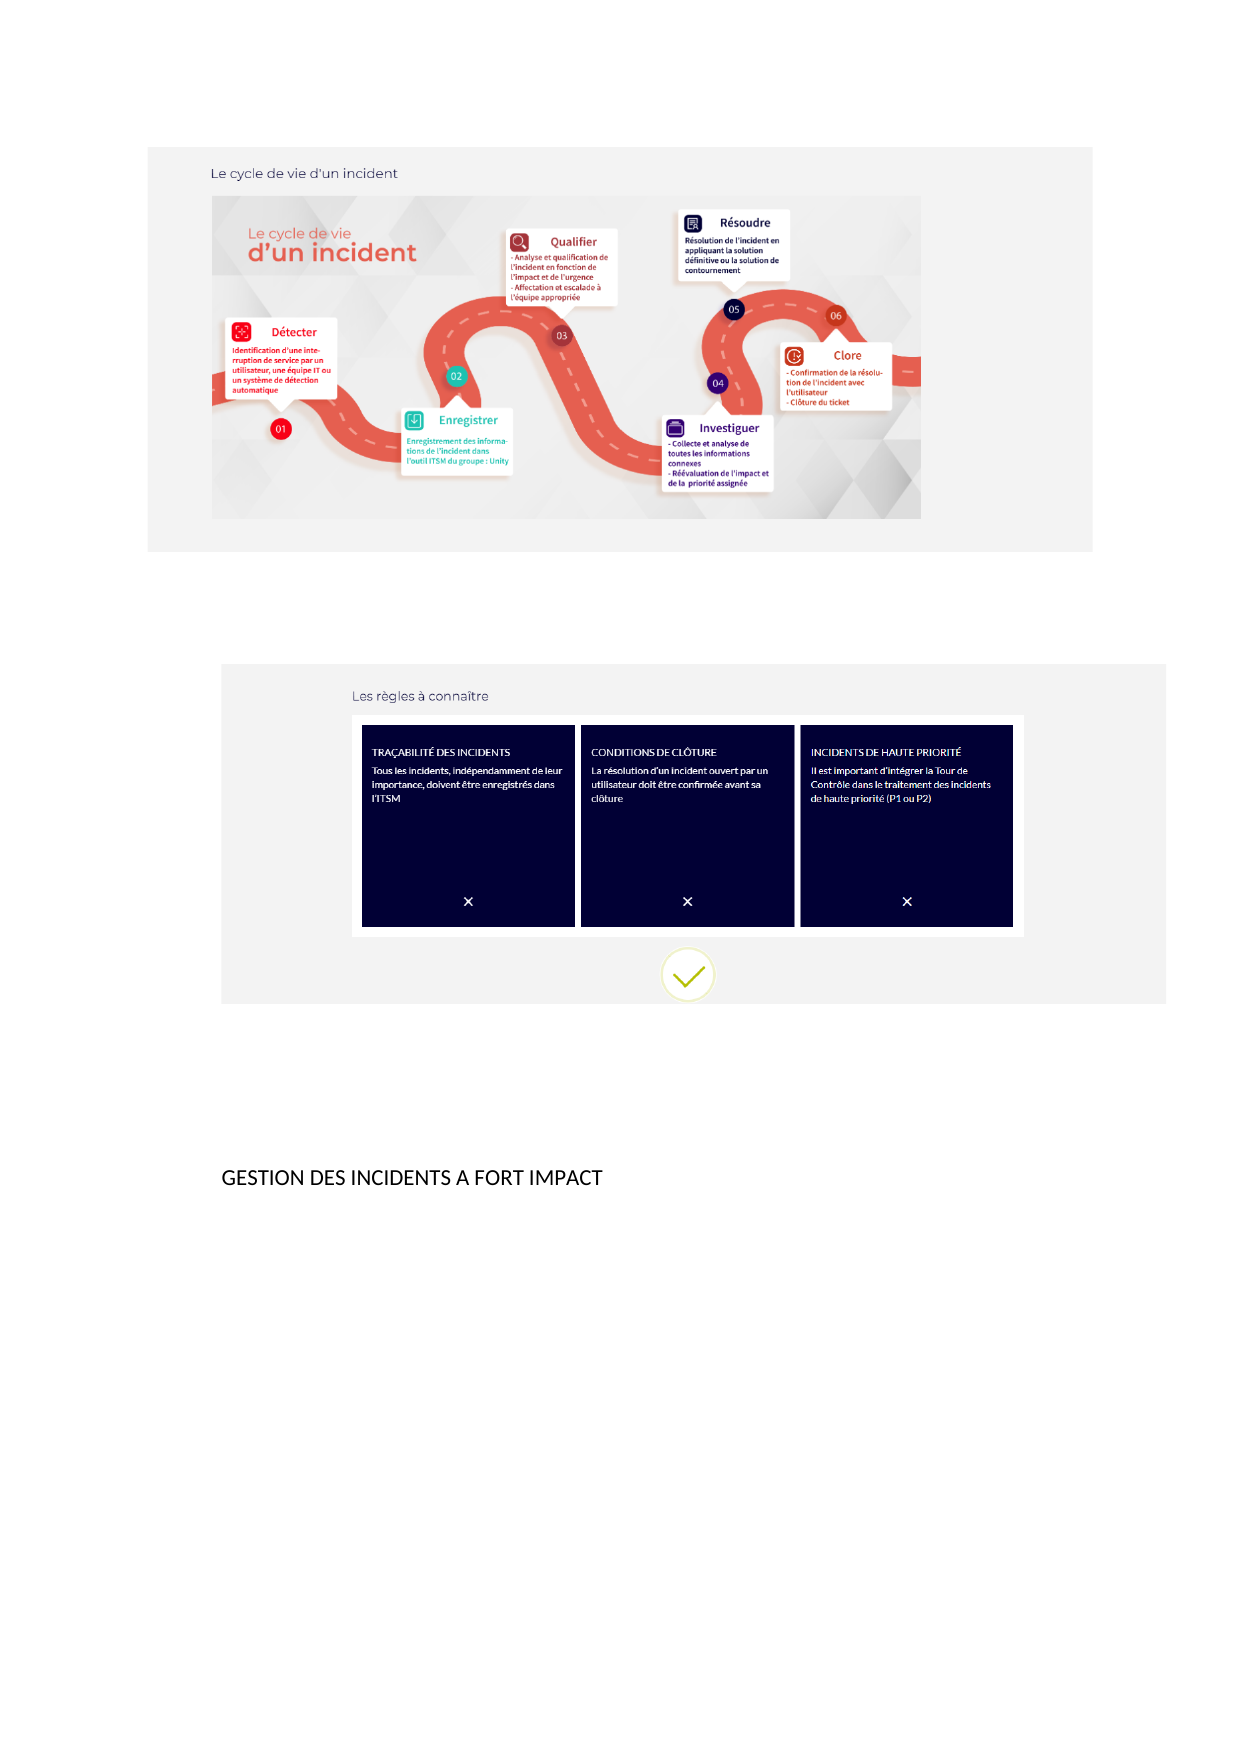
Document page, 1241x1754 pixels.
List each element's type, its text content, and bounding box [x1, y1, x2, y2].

picture [221, 664, 1167, 1004]
text GESTION DES INCIDENTS A FORT IMPACT [148, 1163, 1093, 1191]
picture [147, 147, 1093, 552]
